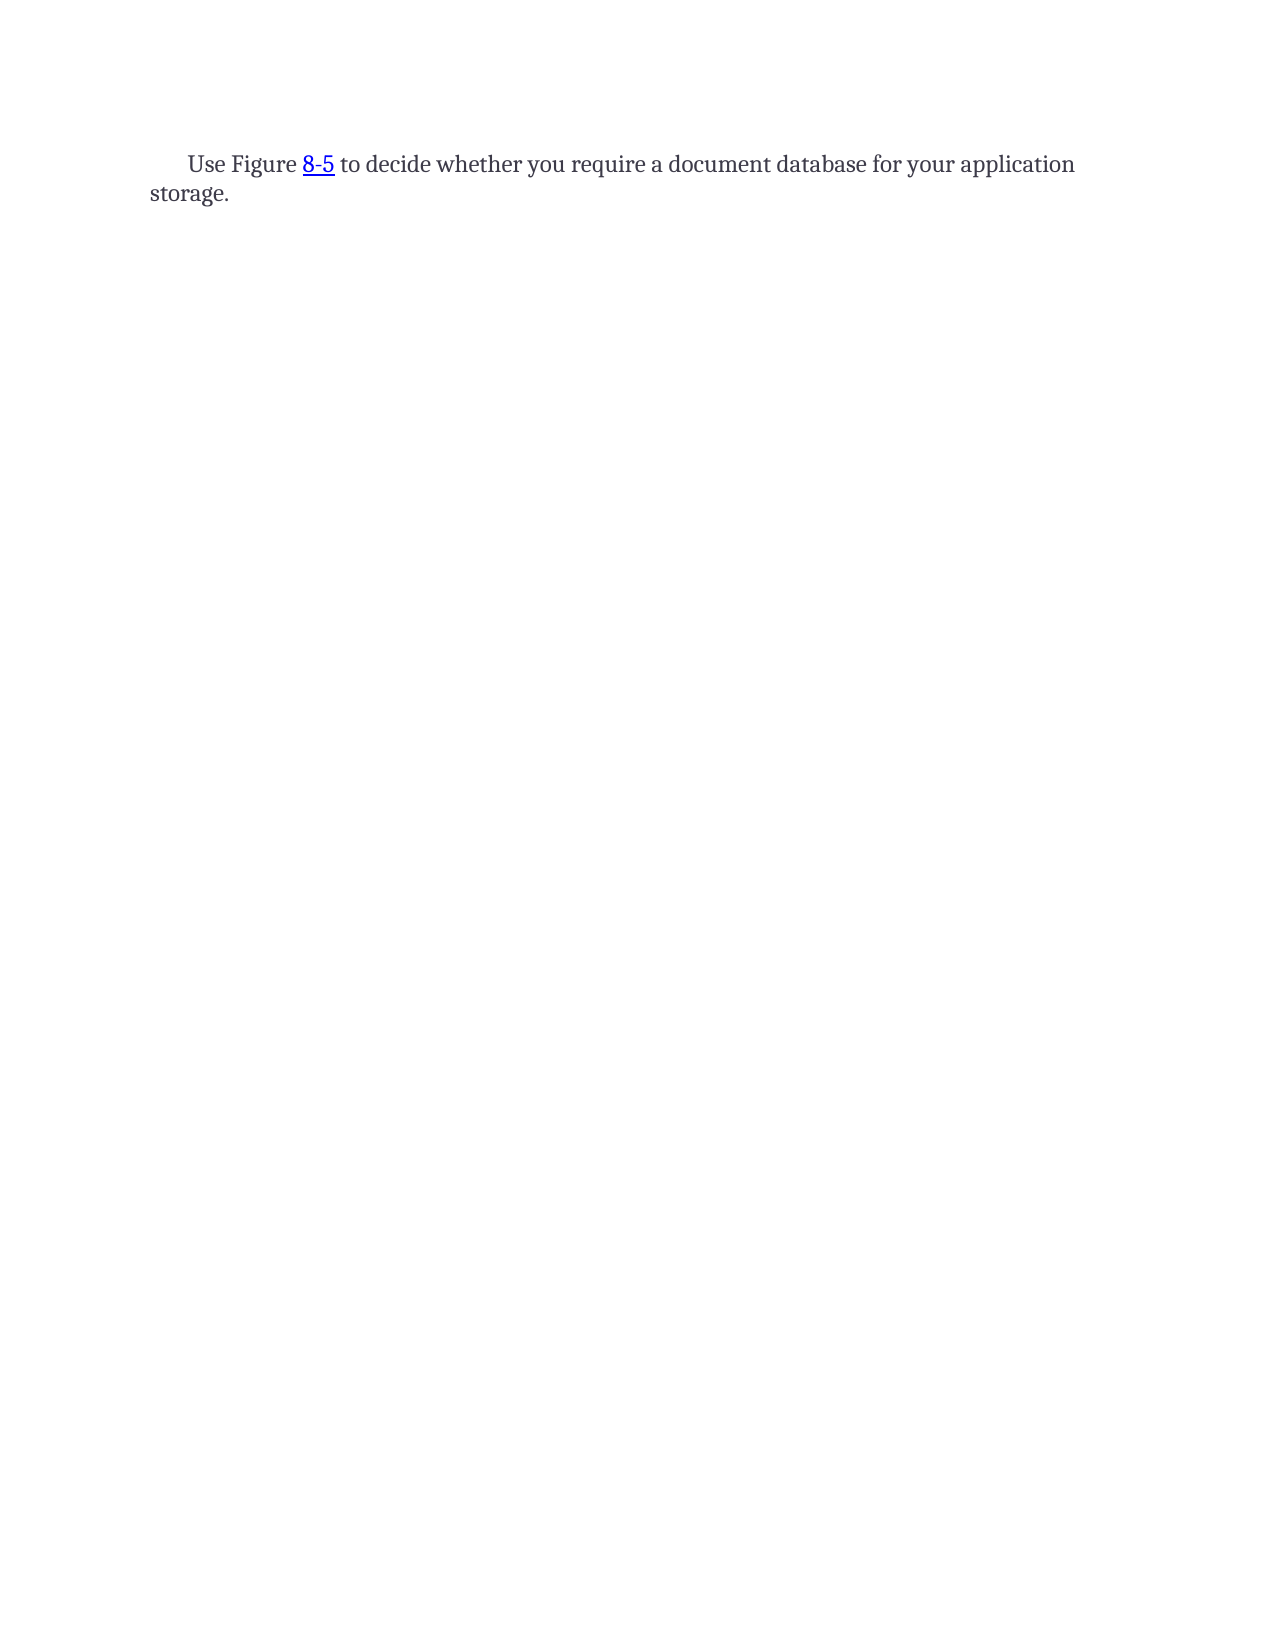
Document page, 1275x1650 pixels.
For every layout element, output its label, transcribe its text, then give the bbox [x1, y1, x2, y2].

text Use Figure 8-5 to decide whether you require a document database for your application storage. [150, 150, 1125, 207]
